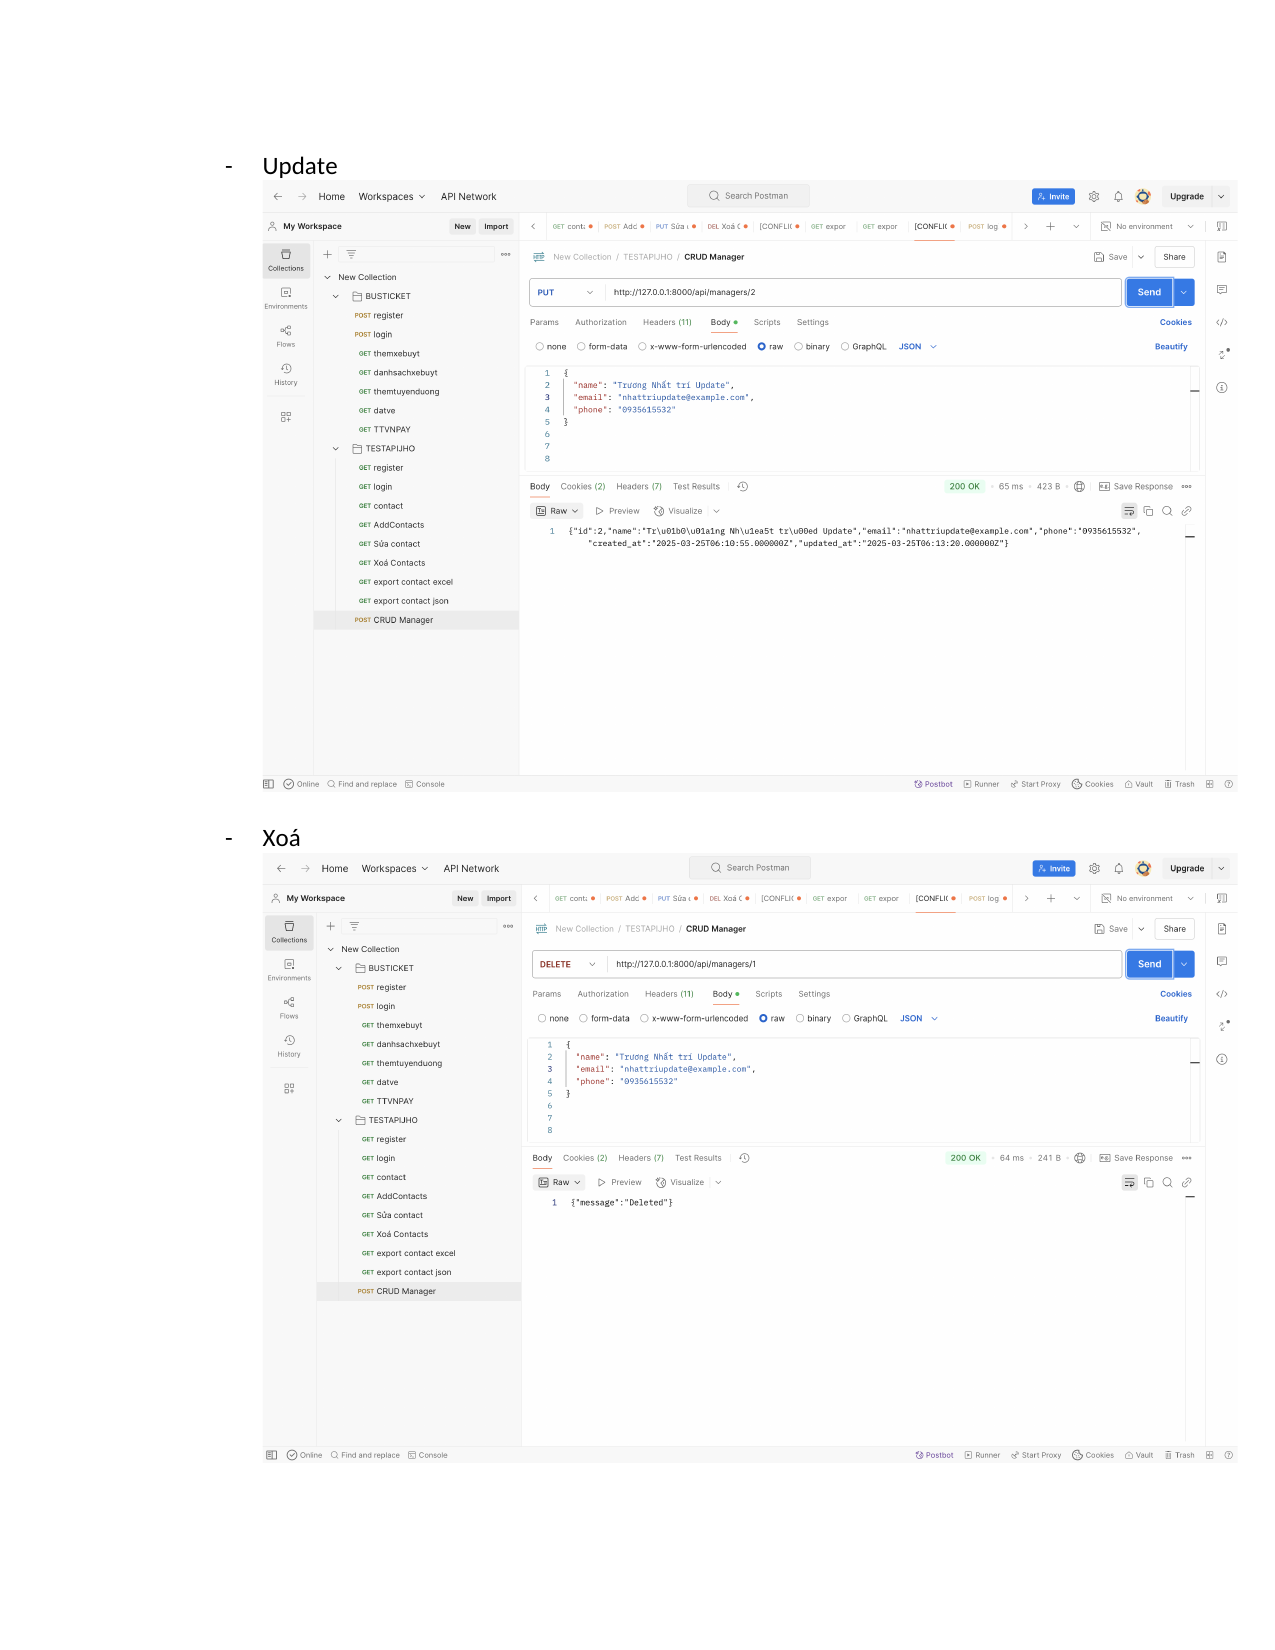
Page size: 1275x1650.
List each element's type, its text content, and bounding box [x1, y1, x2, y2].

list Update [225, 150, 1125, 181]
picture [262, 180, 1238, 792]
list Xoá [225, 822, 1125, 853]
picture [262, 853, 1238, 1463]
